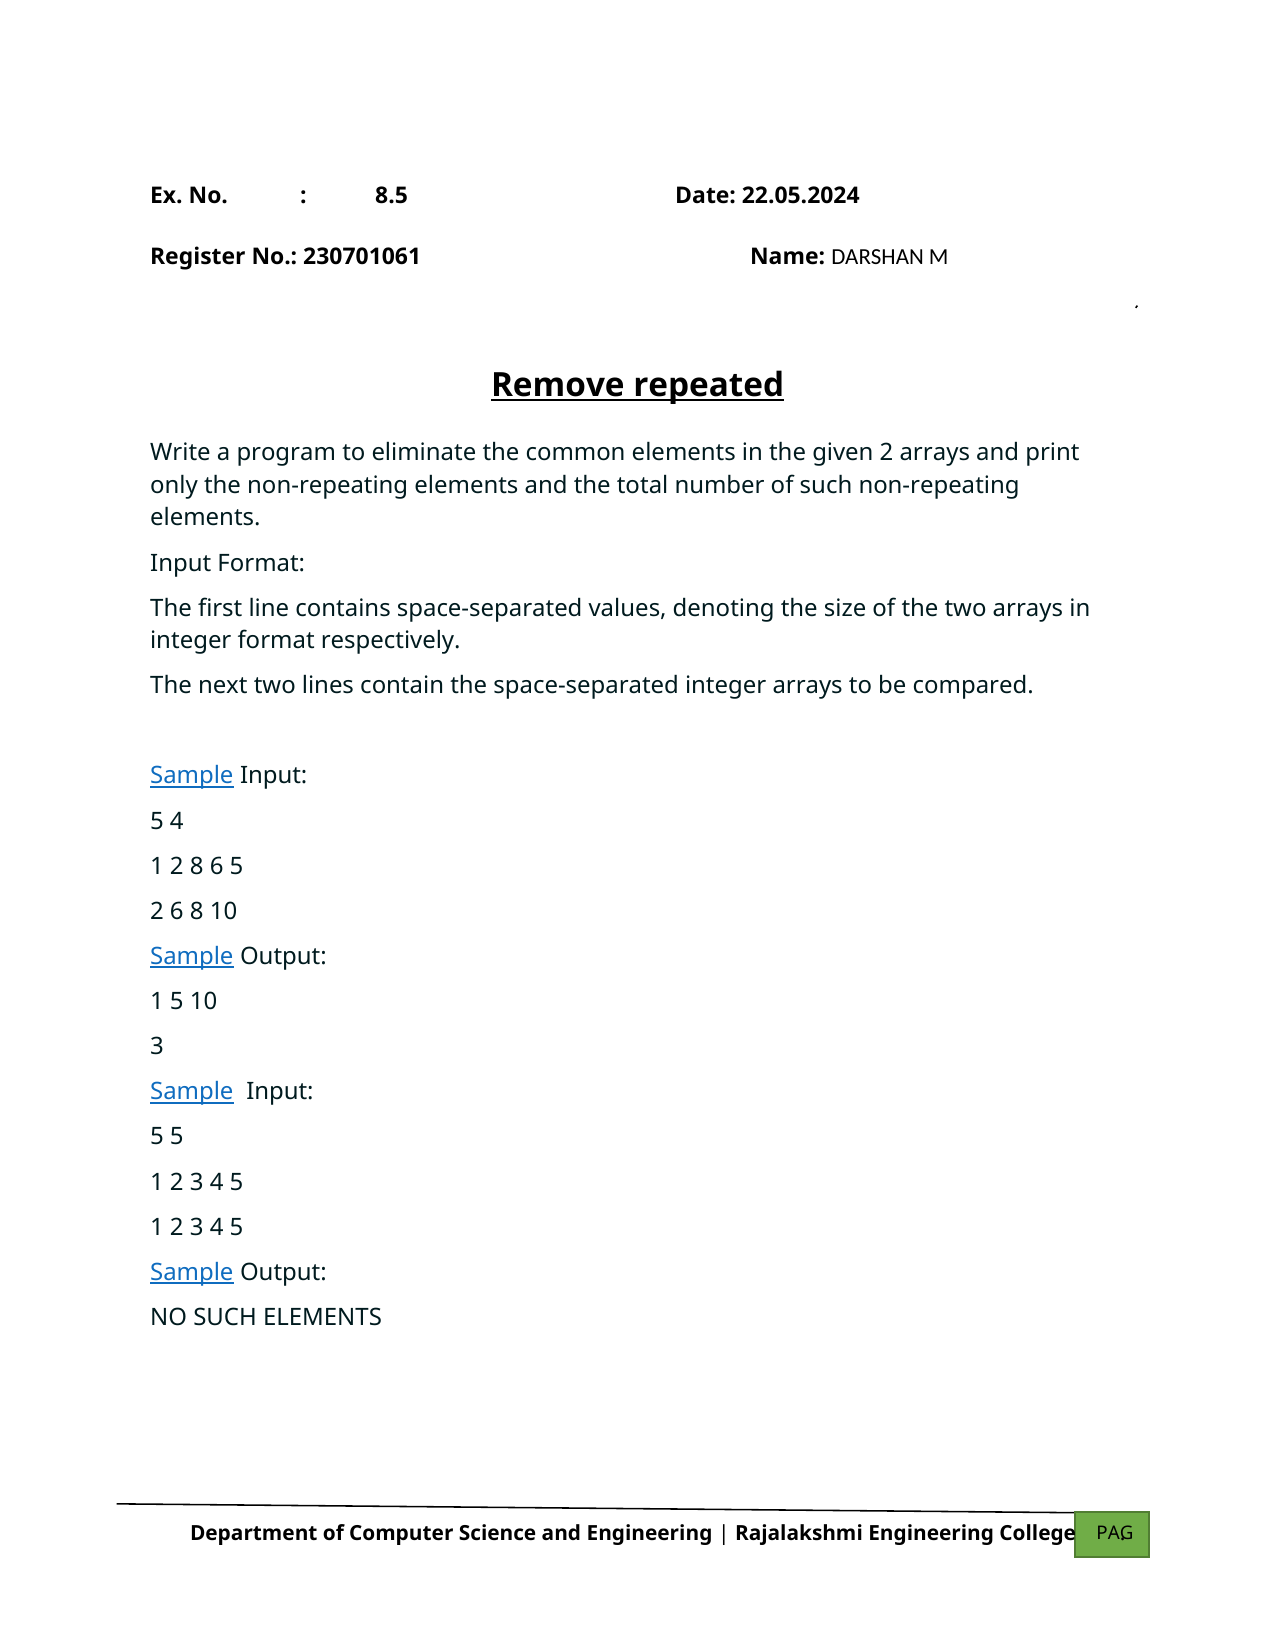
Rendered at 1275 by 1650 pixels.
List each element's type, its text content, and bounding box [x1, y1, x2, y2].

text Sample Input: [150, 758, 1125, 791]
text NO SUCH ELEMENTS [150, 1299, 1125, 1332]
text 1 5 10 [150, 984, 1125, 1016]
text 2 6 8 10 [150, 894, 1125, 926]
text Input Format: [150, 545, 1125, 578]
text Register No.: 230701061 Name: DARSHAN M [150, 239, 1125, 271]
text Ex. No. : 8.5 Date: 22.05.2024 [150, 179, 1125, 210]
text Sample Output: [150, 1254, 1125, 1287]
text 1 2 3 4 5 [150, 1164, 1125, 1197]
text The next two lines contain the space-separated integer arrays to be compared. [150, 668, 1125, 701]
text 3 [150, 1029, 1125, 1062]
text 5 5 [150, 1119, 1125, 1152]
text 1 2 3 4 5 [150, 1209, 1125, 1242]
text 5 4 [150, 803, 1125, 836]
text Sample Input: [150, 1074, 1125, 1107]
text 1 2 8 6 5 [150, 848, 1125, 881]
text Write a program to eliminate the common elements in the given 2 arrays and print only the non-repeating elements and the total number of such non-repeating elements. [150, 435, 1125, 533]
text The first line contains space-separated values, denoting the size of the two arrays in integer format respectively. [150, 590, 1125, 656]
text Remove repeated [150, 360, 1125, 406]
text Sample Output: [150, 939, 1125, 971]
